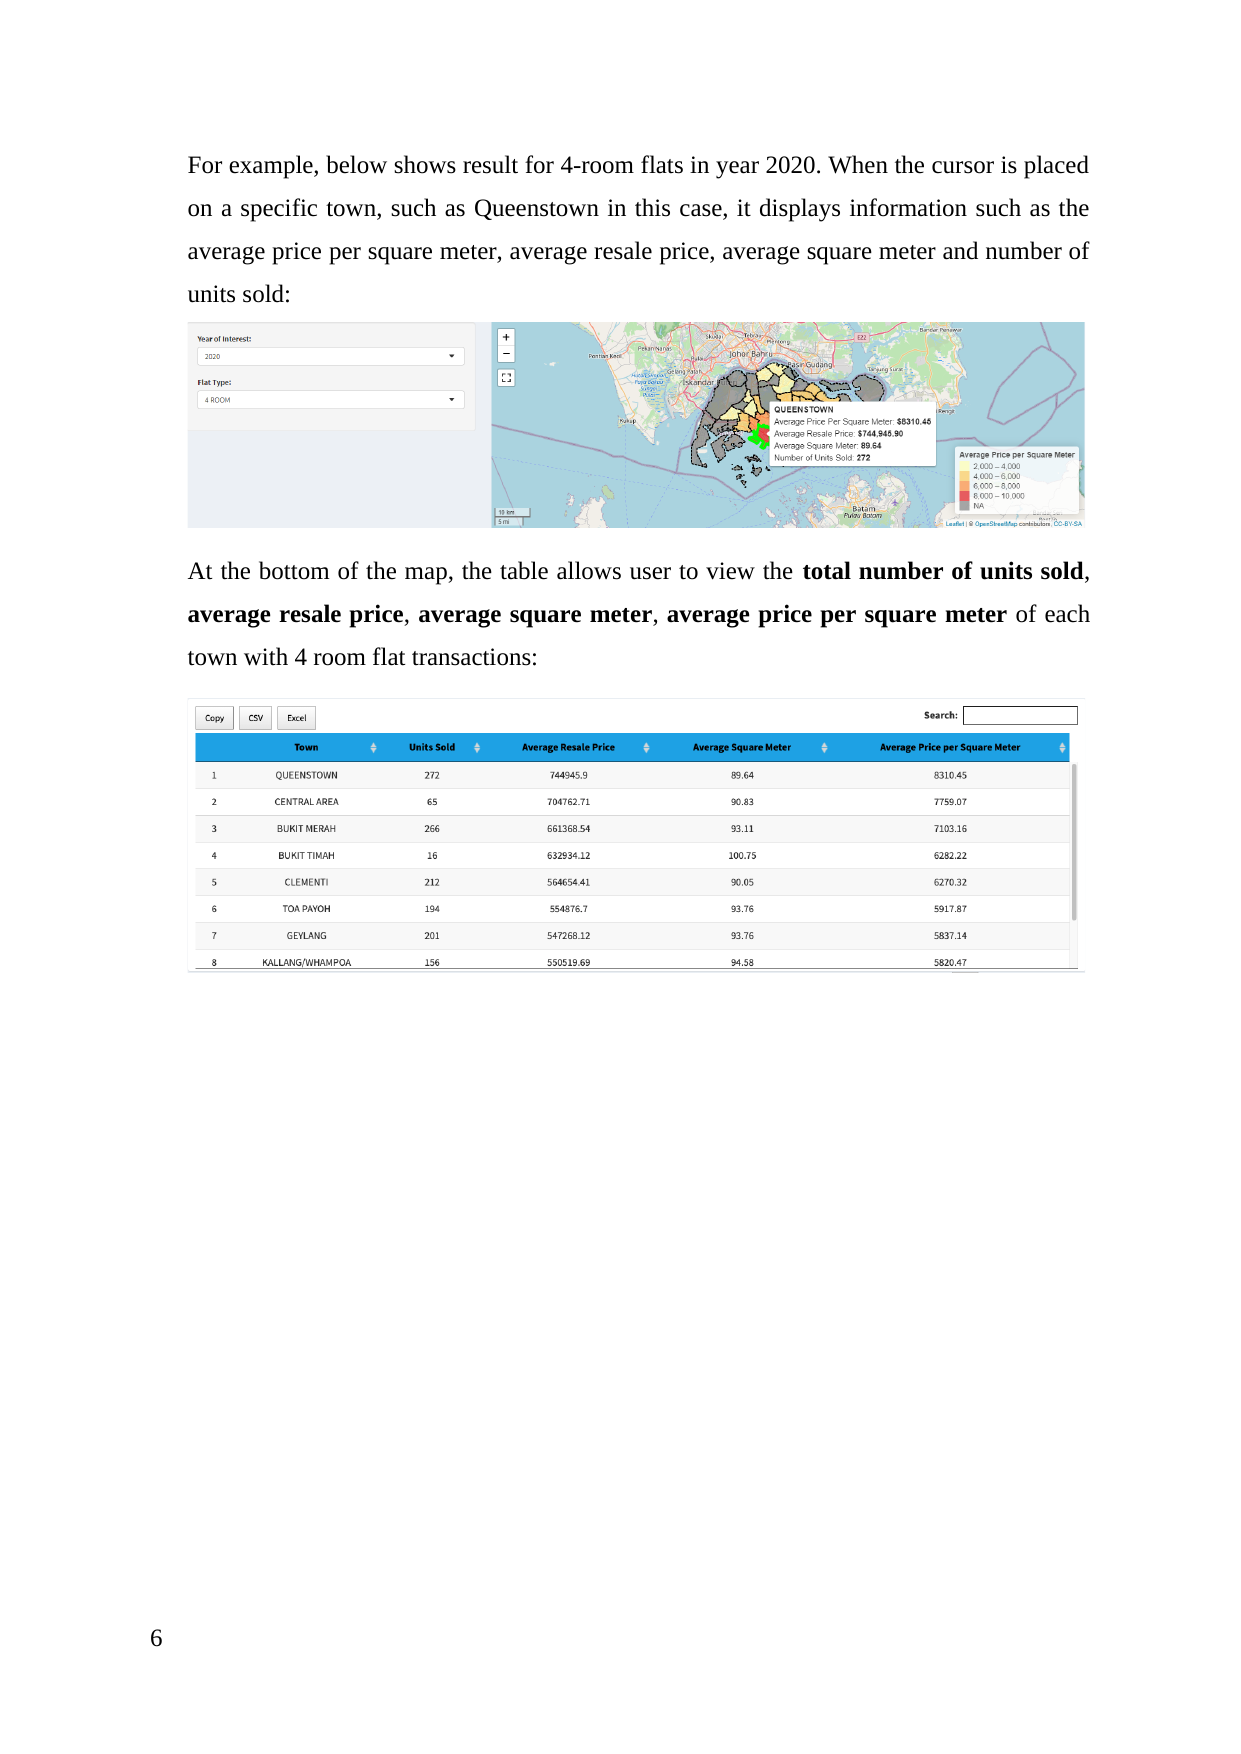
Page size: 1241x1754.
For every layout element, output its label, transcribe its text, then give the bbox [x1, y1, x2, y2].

text At the bottom of the map, the table allows user to view the total number of units sold, average resale price, average square meter, average price per square meter of each town with 4 room flat transactions: [187, 366, 1090, 671]
picture [187, 322, 1085, 528]
picture [187, 698, 1085, 973]
text For example, below shows result for 4-room flats in year 2020. When the cursor is placed on a specific town, such as Queenstown in this case, it displays information such as the average price per square meter, average resale price, average square meter and number of units sold: [187, 150, 1090, 308]
